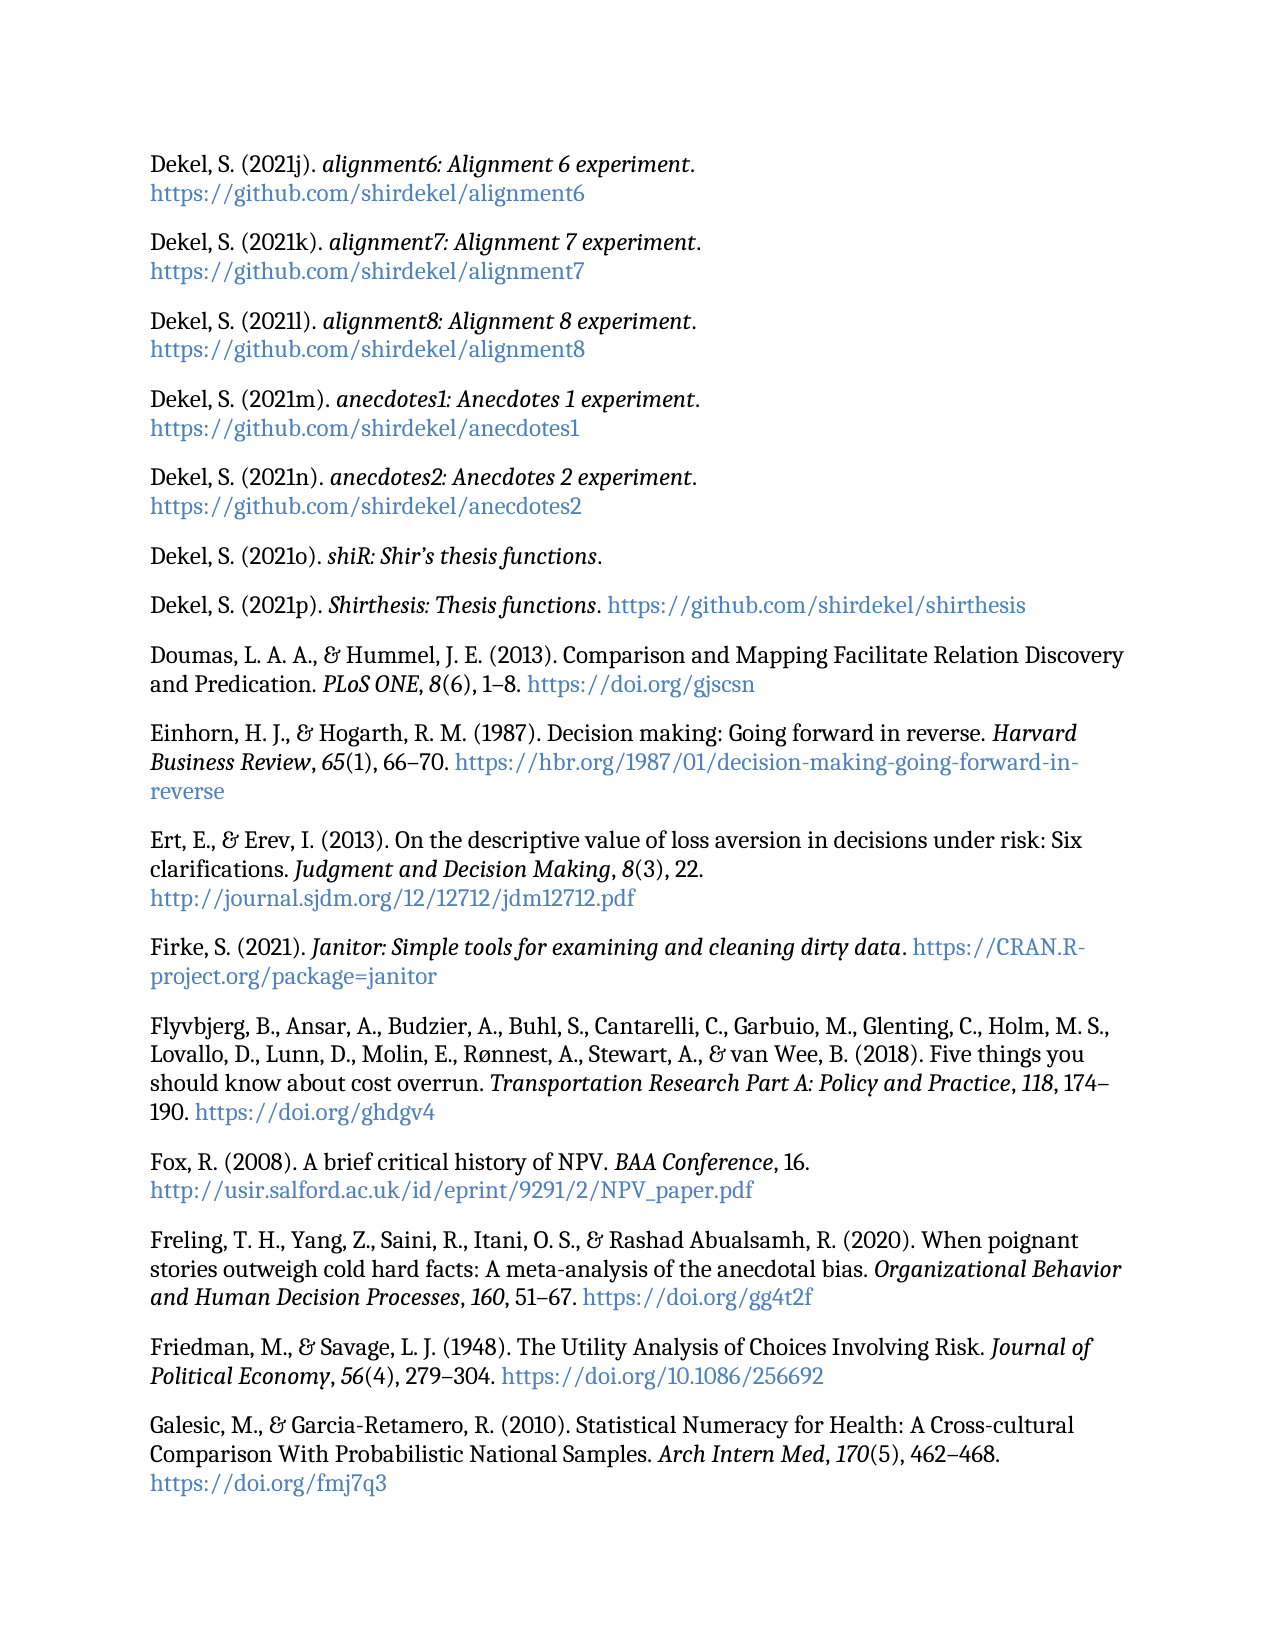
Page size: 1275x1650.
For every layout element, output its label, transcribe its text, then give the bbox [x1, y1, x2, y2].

text Dekel, S. (2021l). alignment8: Alignment 8 experiment. https://github.com/shirdekel/alignment8 [150, 307, 1125, 364]
text Freling, T. H., Yang, Z., Saini, R., Itani, O. S., & Rashad Abualsamh, R. (2020). When poignant stories outweigh cold hard facts: A meta-analysis of the anecdotal bias. Organizational Behavior and Human Decision Processes, 160, 51–67. https://doi.org/gg4t2f [150, 1226, 1125, 1312]
text Fox, R. (2008). A brief critical history of NPV. BAA Conference, 16. http://usir.salford.ac.uk/id/eprint/9291/2/NPV_paper.pdf [150, 1147, 1125, 1205]
text Dekel, S. (2021m). anecdotes1: Anecdotes 1 experiment. https://github.com/shirdekel/anecdotes1 [150, 385, 1125, 442]
text Dekel, S. (2021p). Shirthesis: Thesis functions. https://github.com/shirdekel/shirthesis [150, 591, 1125, 620]
text Dekel, S. (2021o). shiR: Shir’s thesis functions. [150, 542, 1125, 570]
text Dekel, S. (2021n). anecdotes2: Anecdotes 2 experiment. https://github.com/shirdekel/anecdotes2 [150, 463, 1125, 521]
text Ert, E., & Erev, I. (2013). On the descriptive value of loss aversion in decisions under risk: Six clarifications. Judgment and Decision Making, 8(3), 22. http://journal.sjdm.org/12/12712/jdm12712.pdf [150, 826, 1125, 912]
text Galesic, M., & Garcia-Retamero, R. (2010). Statistical Numeracy for Health: A Cross-cultural Comparison With Probabilistic National Samples. Arch Intern Med, 170(5), 462–468. https://doi.org/fmj7q3 [150, 1411, 1125, 1497]
text Doumas, L. A. A., & Hummel, J. E. (2013). Comparison and Mapping Facilitate Relation Discovery and Predication. PLoS ONE, 8(6), 1–8. https://doi.org/gjscsn [150, 641, 1125, 698]
text Flyvbjerg, B., Ansar, A., Budzier, A., Buhl, S., Cantarelli, C., Garbuio, M., Glenting, C., Holm, M. S., Lovallo, D., Lunn, D., Molin, E., Rønnest, A., Stewart, A., & van Wee, B. (2018). Five things you should know about cost overrun. Transportation Research Part A: Policy and Practice, 118, 174–190. https://doi.org/ghdgv4 [150, 1012, 1125, 1127]
text Einhorn, H. J., & Hogarth, R. M. (1987). Decision making: Going forward in reverse. Harvard Business Review, 65(1), 66–70. https://hbr.org/1987/01/decision-making-going-forward-in-reverse [150, 719, 1125, 805]
text Firke, S. (2021). Janitor: Simple tools for examining and cleaning dirty data. https://CRAN.R-project.org/package=janitor [150, 933, 1125, 991]
text Friedman, M., & Savage, L. J. (1948). The Utility Analysis of Choices Involving Risk. Journal of Political Economy, 56(4), 279–304. https://doi.org/10.1086/256692 [150, 1333, 1125, 1390]
text Dekel, S. (2021k). alignment7: Alignment 7 experiment. https://github.com/shirdekel/alignment7 [150, 228, 1125, 286]
text Dekel, S. (2021j). alignment6: Alignment 6 experiment. https://github.com/shirdekel/alignment6 [150, 150, 1125, 207]
